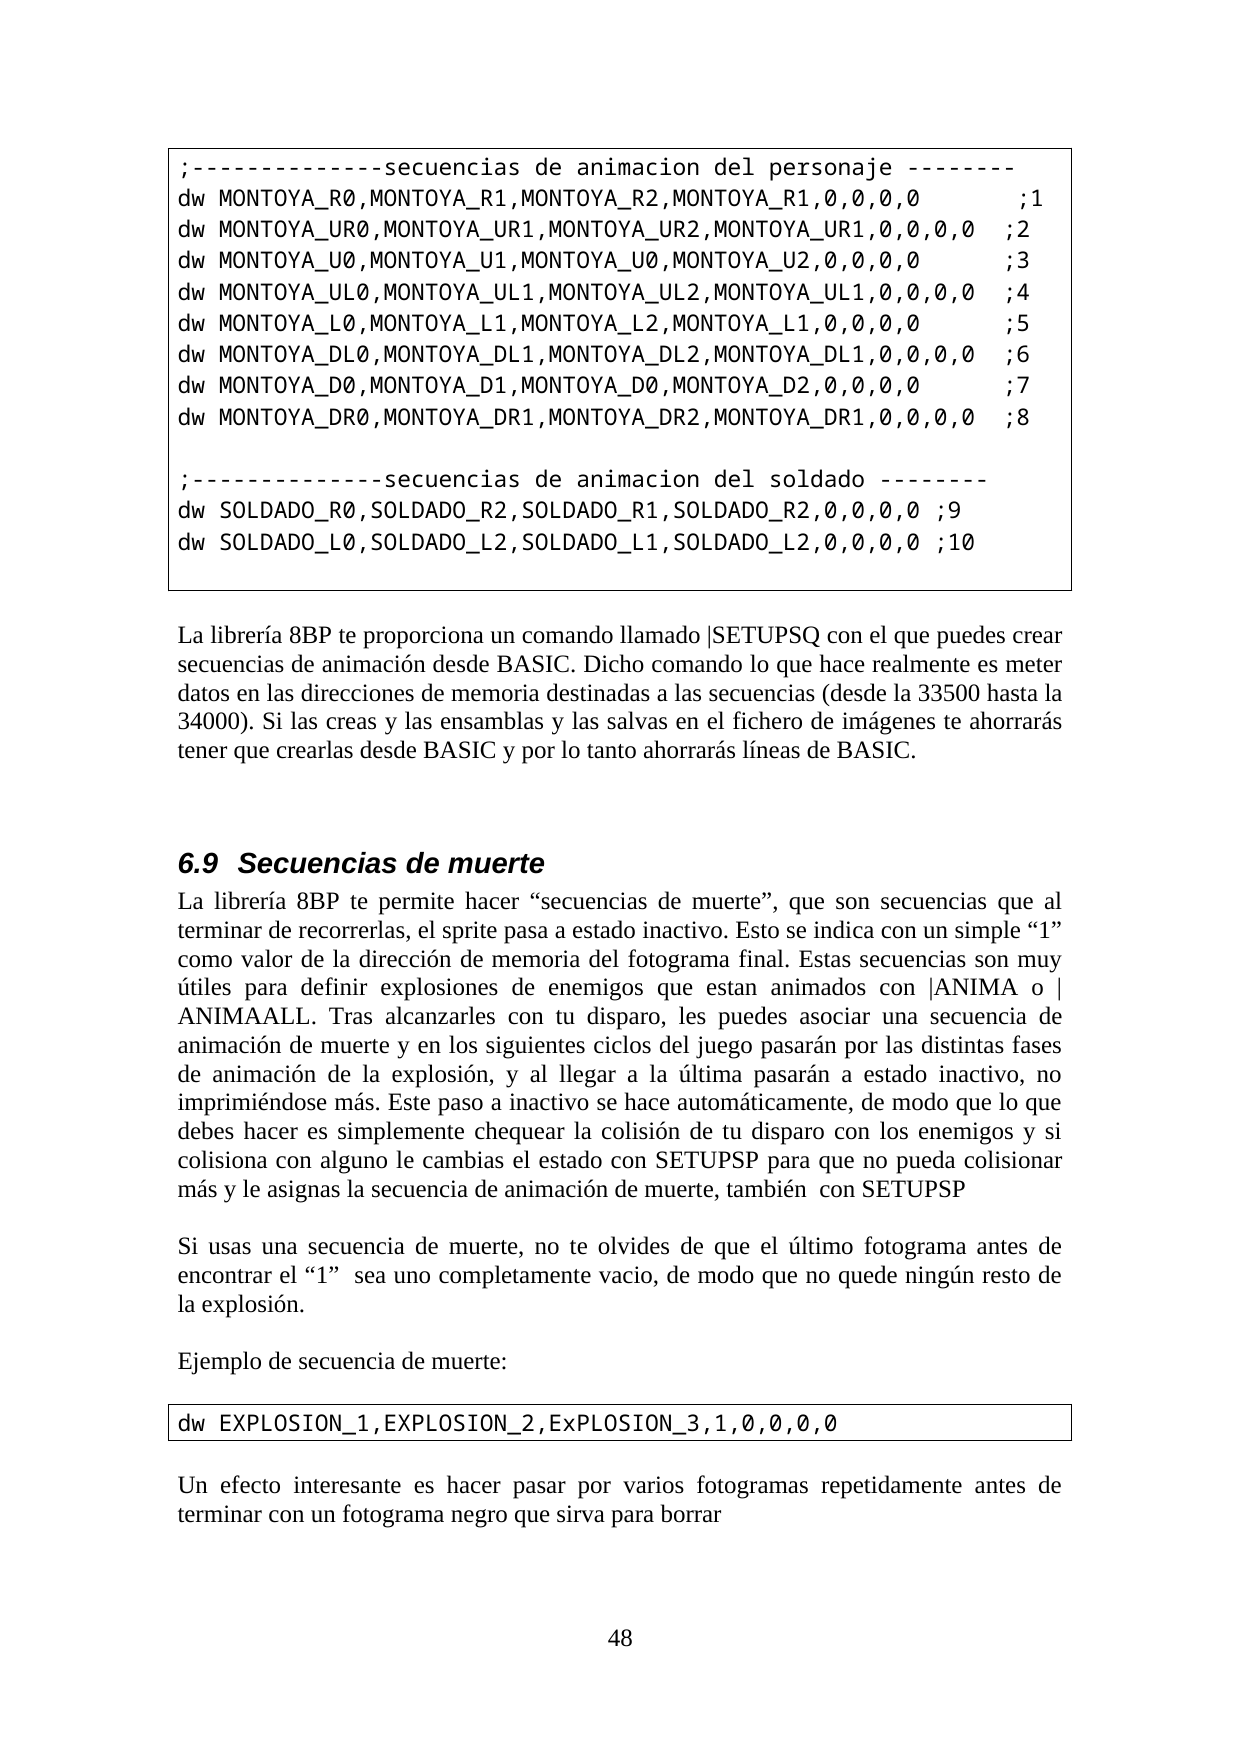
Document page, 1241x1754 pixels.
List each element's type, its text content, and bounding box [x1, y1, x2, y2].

text dw SOLDADO_L0,SOLDADO_L2,SOLDADO_L1,SOLDADO_L2,0,0,0,0 ;10 [177, 526, 1063, 557]
text La librería 8BP te permite hacer “secuencias de muerte”, que son secuencias que al terminar de recorrerlas, el sprite pasa a estado inactivo. Esto se indica con un simple “1” como valor de la dirección de memoria del fotograma final. Estas secuencias son muy útiles para definir explosiones de enemigos que estan animados con |ANIMA o |ANIMAALL. Tras alcanzarles con tu disparo, les puedes asociar una secuencia de animación de muerte y en los siguientes ciclos del juego pasarán por las distintas fases de animación de la explosión, y al llegar a la última pasarán a estado inactivo, no imprimiéndose más. Este paso a inactivo se hace automáticamente, de modo que lo que debes hacer es simplemente chequear la colisión de tu disparo con los enemigos y si colisiona con alguno le cambias el estado con SETUPSP para que no pueda colisionar más y le asignas la secuencia de animación de muerte, también con SETUPSP [177, 886, 1063, 1202]
text ;--------------secuencias de animacion del soldado -------- [177, 463, 1063, 494]
text dw MONTOYA_DL0,MONTOYA_DL1,MONTOYA_DL2,MONTOYA_DL1,0,0,0,0 ;6 [177, 338, 1063, 369]
text La librería 8BP te proporciona un comando llamado |SETUPSQ con el que puedes crear secuencias de animación desde BASIC. Dicho comando lo que hace realmente es meter datos en las direcciones de memoria destinadas a las secuencias (desde la 33500 hasta la 34000). Si las creas y las ensamblas y las salvas en el fichero de imágenes te ahorrarás tener que crearlas desde BASIC y por lo tanto ahorrarás líneas de BASIC. [177, 620, 1063, 764]
text dw SOLDADO_R0,SOLDADO_R2,SOLDADO_R1,SOLDADO_R2,0,0,0,0 ;9 [177, 494, 1063, 526]
text Ejemplo de secuencia de muerte: [177, 1346, 1063, 1375]
text dw EXPLOSION_1,EXPLOSION_2,ExPLOSION_3,1,0,0,0,0 [169, 1405, 1071, 1440]
subtitle Secuencias de muerte [177, 846, 1063, 880]
text dw MONTOYA_R0,MONTOYA_R1,MONTOYA_R2,MONTOYA_R1,0,0,0,0 ;1 [177, 182, 1063, 213]
text Un efecto interesante es hacer pasar por varios fotogramas repetidamente antes de terminar con un fotograma negro que sirva para borrar [177, 1470, 1063, 1527]
text dw MONTOYA_U0,MONTOYA_U1,MONTOYA_U0,MONTOYA_U2,0,0,0,0 ;3 [177, 244, 1063, 276]
text Si usas una secuencia de muerte, no te olvides de que el último fotograma antes de encontrar el “1” sea uno completamente vacio, de modo que no quede ningún resto de la explosión. [177, 1231, 1063, 1317]
text dw MONTOYA_UL0,MONTOYA_UL1,MONTOYA_UL2,MONTOYA_UL1,0,0,0,0 ;4 [177, 276, 1063, 307]
text ;--------------secuencias de animacion del personaje -------- [169, 149, 1071, 182]
text dw MONTOYA_L0,MONTOYA_L1,MONTOYA_L2,MONTOYA_L1,0,0,0,0 ;5 [177, 307, 1063, 338]
text dw MONTOYA_DR0,MONTOYA_DR1,MONTOYA_DR2,MONTOYA_DR1,0,0,0,0 ;8 [177, 401, 1063, 432]
text dw MONTOYA_UR0,MONTOYA_UR1,MONTOYA_UR2,MONTOYA_UR1,0,0,0,0 ;2 [177, 213, 1063, 244]
text dw MONTOYA_D0,MONTOYA_D1,MONTOYA_D0,MONTOYA_D2,0,0,0,0 ;7 [177, 369, 1063, 401]
